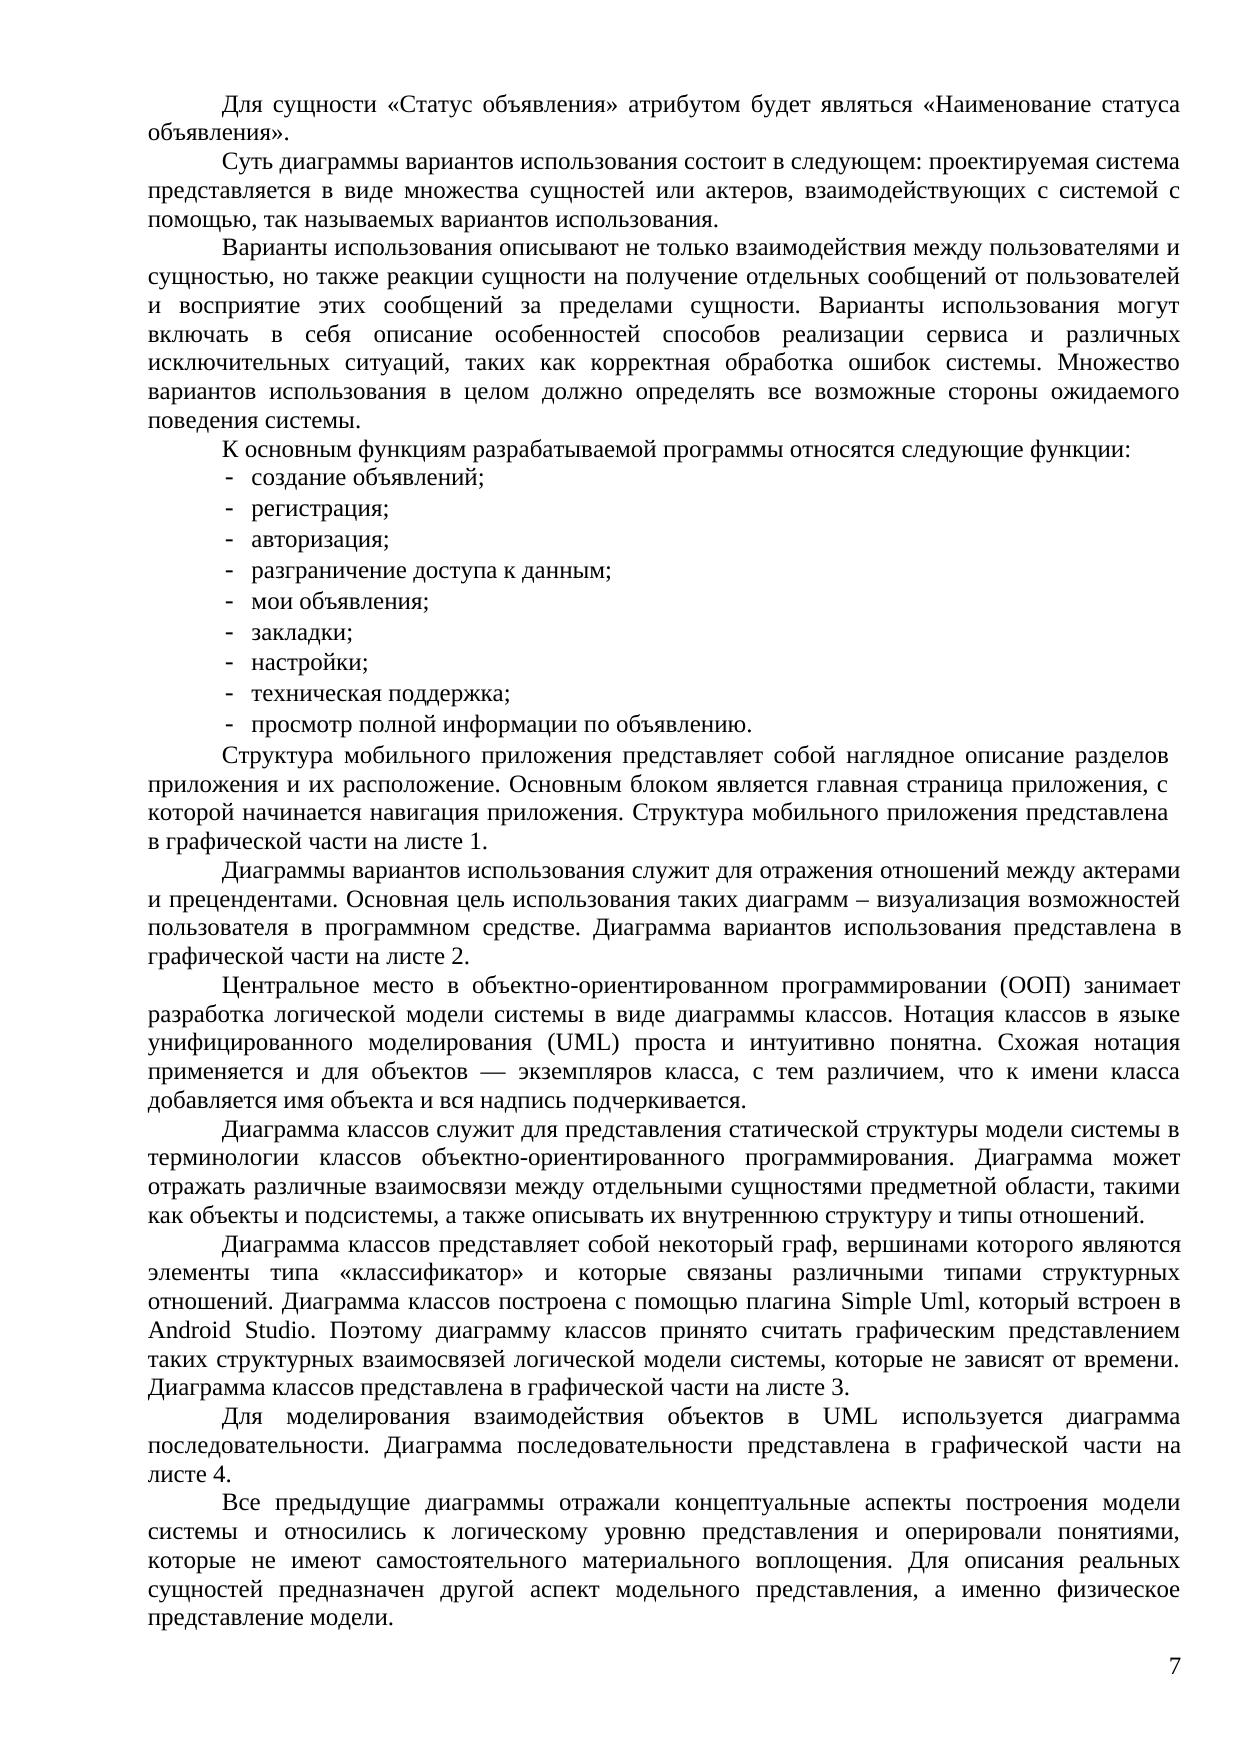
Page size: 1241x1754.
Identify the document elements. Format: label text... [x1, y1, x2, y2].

list мои объявления; [148, 586, 1169, 617]
list техническая поддержка; [148, 678, 1169, 709]
list регистрация; [148, 493, 1169, 524]
text К основным функциям разрабатываемой программы относятся следующие функции: [148, 434, 1169, 462]
list разграничение доступа к данным; [148, 555, 1169, 586]
list просмотр полной информации по объявлению. [148, 709, 1169, 740]
list создание объявлений; [148, 462, 1169, 493]
text Варианты использования описывают не только взаимодействия между пользователями и сущностью, но также реакции сущности на получение отдельных сообщений от пользователей и восприятие этих сообщений за пределами сущности. Варианты использования могут включать в себя описание особенностей способов реализации сервиса и различных исключительных ситуаций, таких как корректная обработка ошибок системы. Множество вариантов использования в целом должно определять все возможные стороны ожидаемого поведения системы. [148, 232, 1181, 434]
text Для моделирования взаимодействия объектов в UML используется диаграмма последовательности. Диаграмма последовательности представлена в графической части на листе 4. [148, 1401, 1181, 1487]
text Центральное место в объектно-ориентированном программировании (ООП) занимает разработка логической модели системы в виде диаграммы классов. Нотация классов в языке унифицированного моделирования (UML) проста и интуитивно понятна. Схожая нотация применяется и для объектов — экземпляров класса, с тем различием, что к имени класса добавляется имя объекта и вся надпись подчеркивается. [148, 970, 1181, 1114]
list настройки; [148, 647, 1169, 678]
text Структура мобильного приложения представляет собой наглядное описание разделов приложения и их расположение. Основным блоком является главная страница приложения, с которой начинается навигация приложения. Структура мобильного приложения представлена в графической части на листе 1. [148, 740, 1169, 855]
text Диаграмма классов служит для представления статической структуры модели системы в терминологии классов объектно-ориентированного программирования. Диаграмма может отражать различные взаимосвязи между отдельными сущностями предметной области, такими как объекты и подсистемы, а также описывать их внутреннюю структуру и типы отношений. [148, 1114, 1181, 1229]
list авторизация; [148, 524, 1169, 555]
text Суть диаграммы вариантов использования состоит в следующем: проектируемая система представляется в виде множества сущностей или актеров, взаимодействующих с системой с помощью, так называемых вариантов использования. [148, 146, 1181, 232]
text Диаграммы вариантов использования служит для отражения отношений между актерами и прецендентами. Основная цель использования таких диаграмм – визуализация возможностей пользователя в программном средстве. Диаграмма вариантов использования представлена в графической части на листе 2. [148, 855, 1181, 970]
list закладки; [148, 617, 1169, 647]
text Все предыдущие диаграммы отражали концептуальные аспекты построения модели системы и относились к логическому уровню представления и оперировали понятиями, которые не имеют самостоятельного материального воплощения. Для описания реальных сущностей предназначен другой аспект модельного представления, а именно физическое представление модели. [148, 1487, 1181, 1631]
text Для сущности «Статус объявления» атрибутом будет являться «Наименование статуса объявления». [148, 89, 1181, 146]
text Диаграмма классов представляет собой некоторый граф, вершинами которого являются элементы типа «классификатор» и которые связаны различными типами структурных отношений. Диаграмма классов построена с помощью плагина Simple Uml, который встроен в Android Studio. Поэтому диаграмму классов принято считать графическим представлением таких структурных взаимосвязей логической модели системы, которые не зависят от времени. Диаграмма классов представлена в графической части на листе 3. [148, 1229, 1181, 1401]
